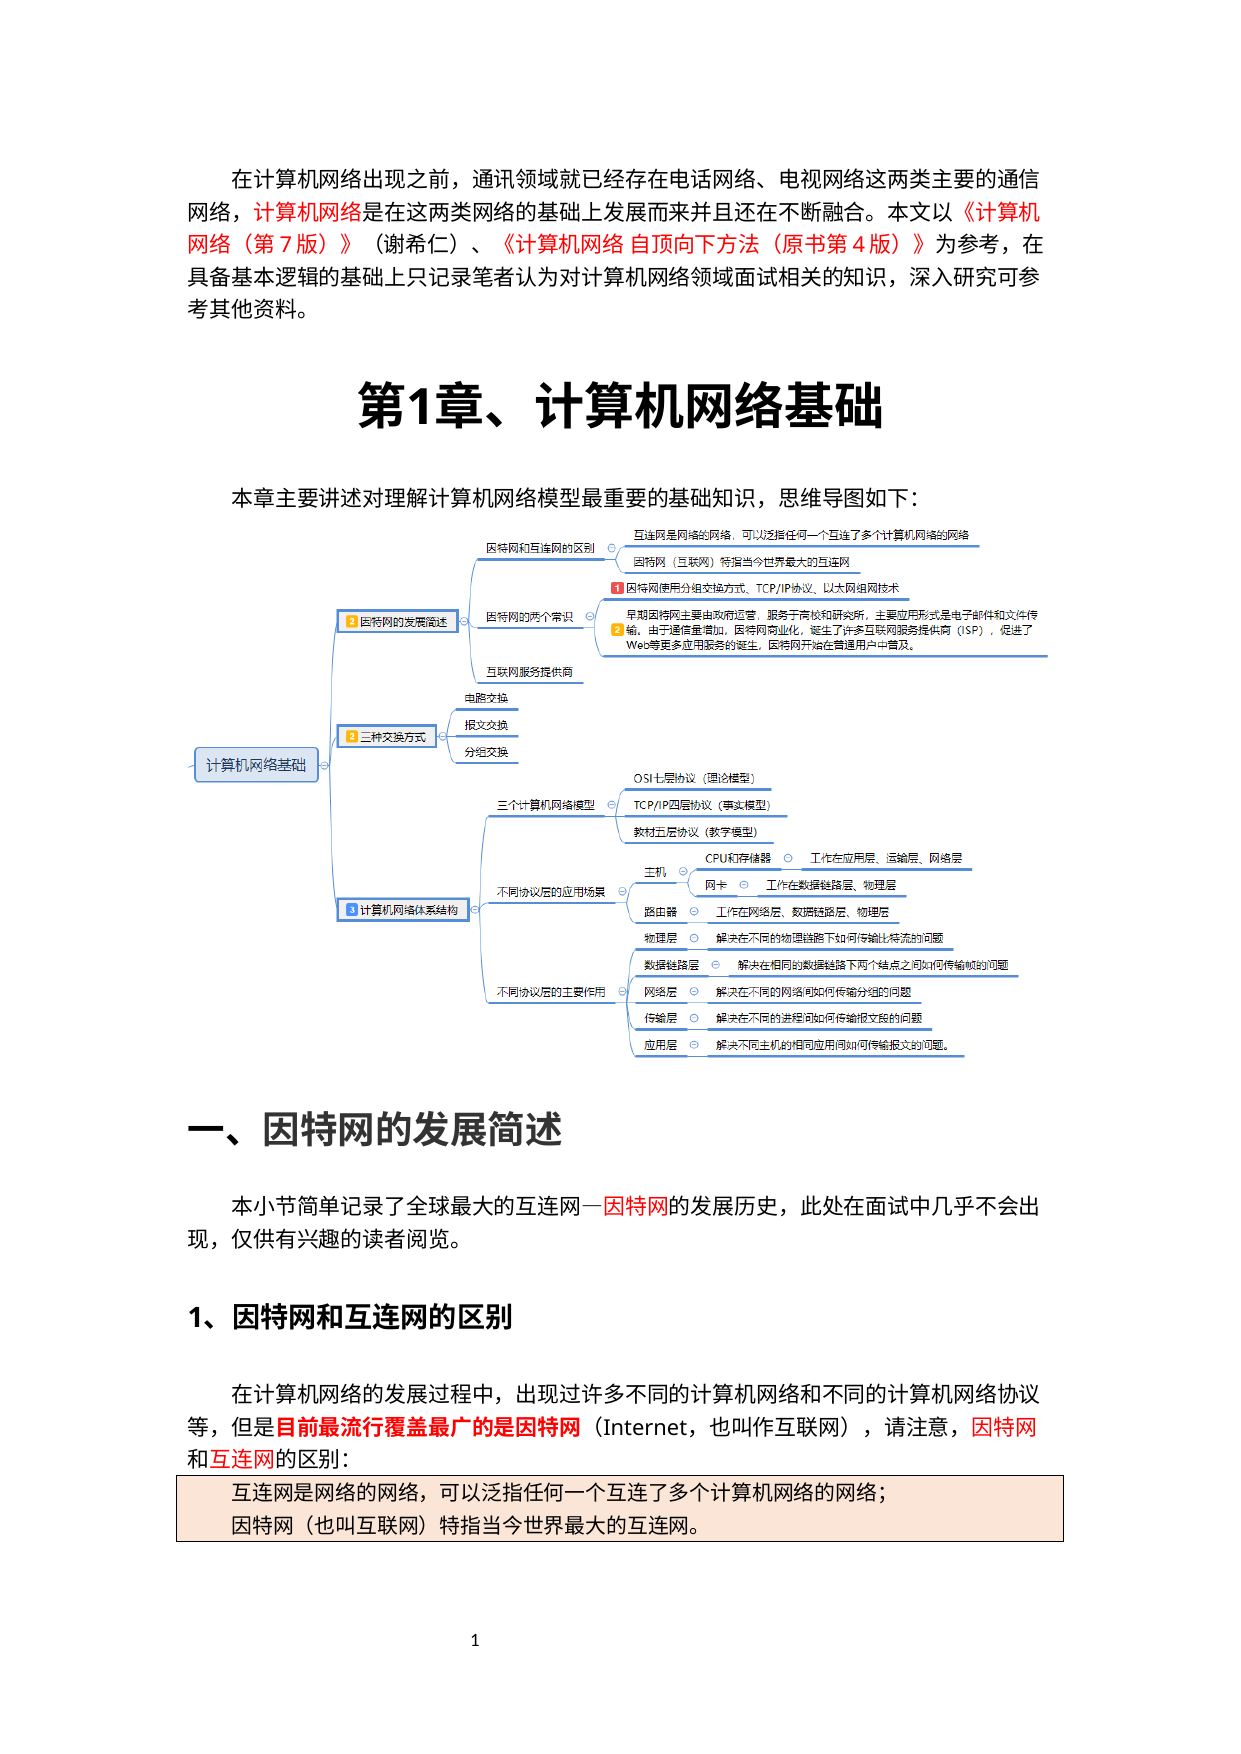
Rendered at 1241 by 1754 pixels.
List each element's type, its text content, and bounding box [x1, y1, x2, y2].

table_header 互连网是网络的网络，可以泛指任何一个互连了多个计算机网络的网络； 因特网（也叫互联网）特指当今世界最大的互连网。 [177, 1476, 1063, 1541]
subtitle 1、因特网和互连网的区别 [187, 1283, 1053, 1348]
list 本章主要讲述对理解计算机网络模型最重要的基础知识，思维导图如下： [187, 480, 1053, 513]
text 在计算机网络的发展过程中，出现过许多不同的计算机网络和不同的计算机网络协议等，但是目前最流行覆盖最广的是因特网（Internet，也叫作互联网），请注意，因特网和互连网的区别： [187, 1377, 1053, 1474]
subtitle 计算机网络基础 [187, 354, 1053, 451]
subtitle 一、因特网的发展简述 [187, 1094, 1053, 1159]
text 本小节简单记录了全球最大的互连网—因特网的发展历史，此处在面试中几乎不会出现，仅供有兴趣的读者阅览。 [187, 1189, 1053, 1254]
text 在计算机网络出现之前，通讯领域就已经存在电话网络、电视网络这两类主要的通信网络，计算机网络是在这两类网络的基础上发展而来并且还在不断融合。本文以《计算机网络（第7版）》（谢希仁）、《计算机网络 自顶向下方法（原书第4版）》为参考，在具备基本逻辑的基础上只记录笔者认为对计算机网络领域面试相关的知识，深入研究可参考其他资料。 [187, 162, 1053, 324]
picture [187, 512, 1052, 1063]
